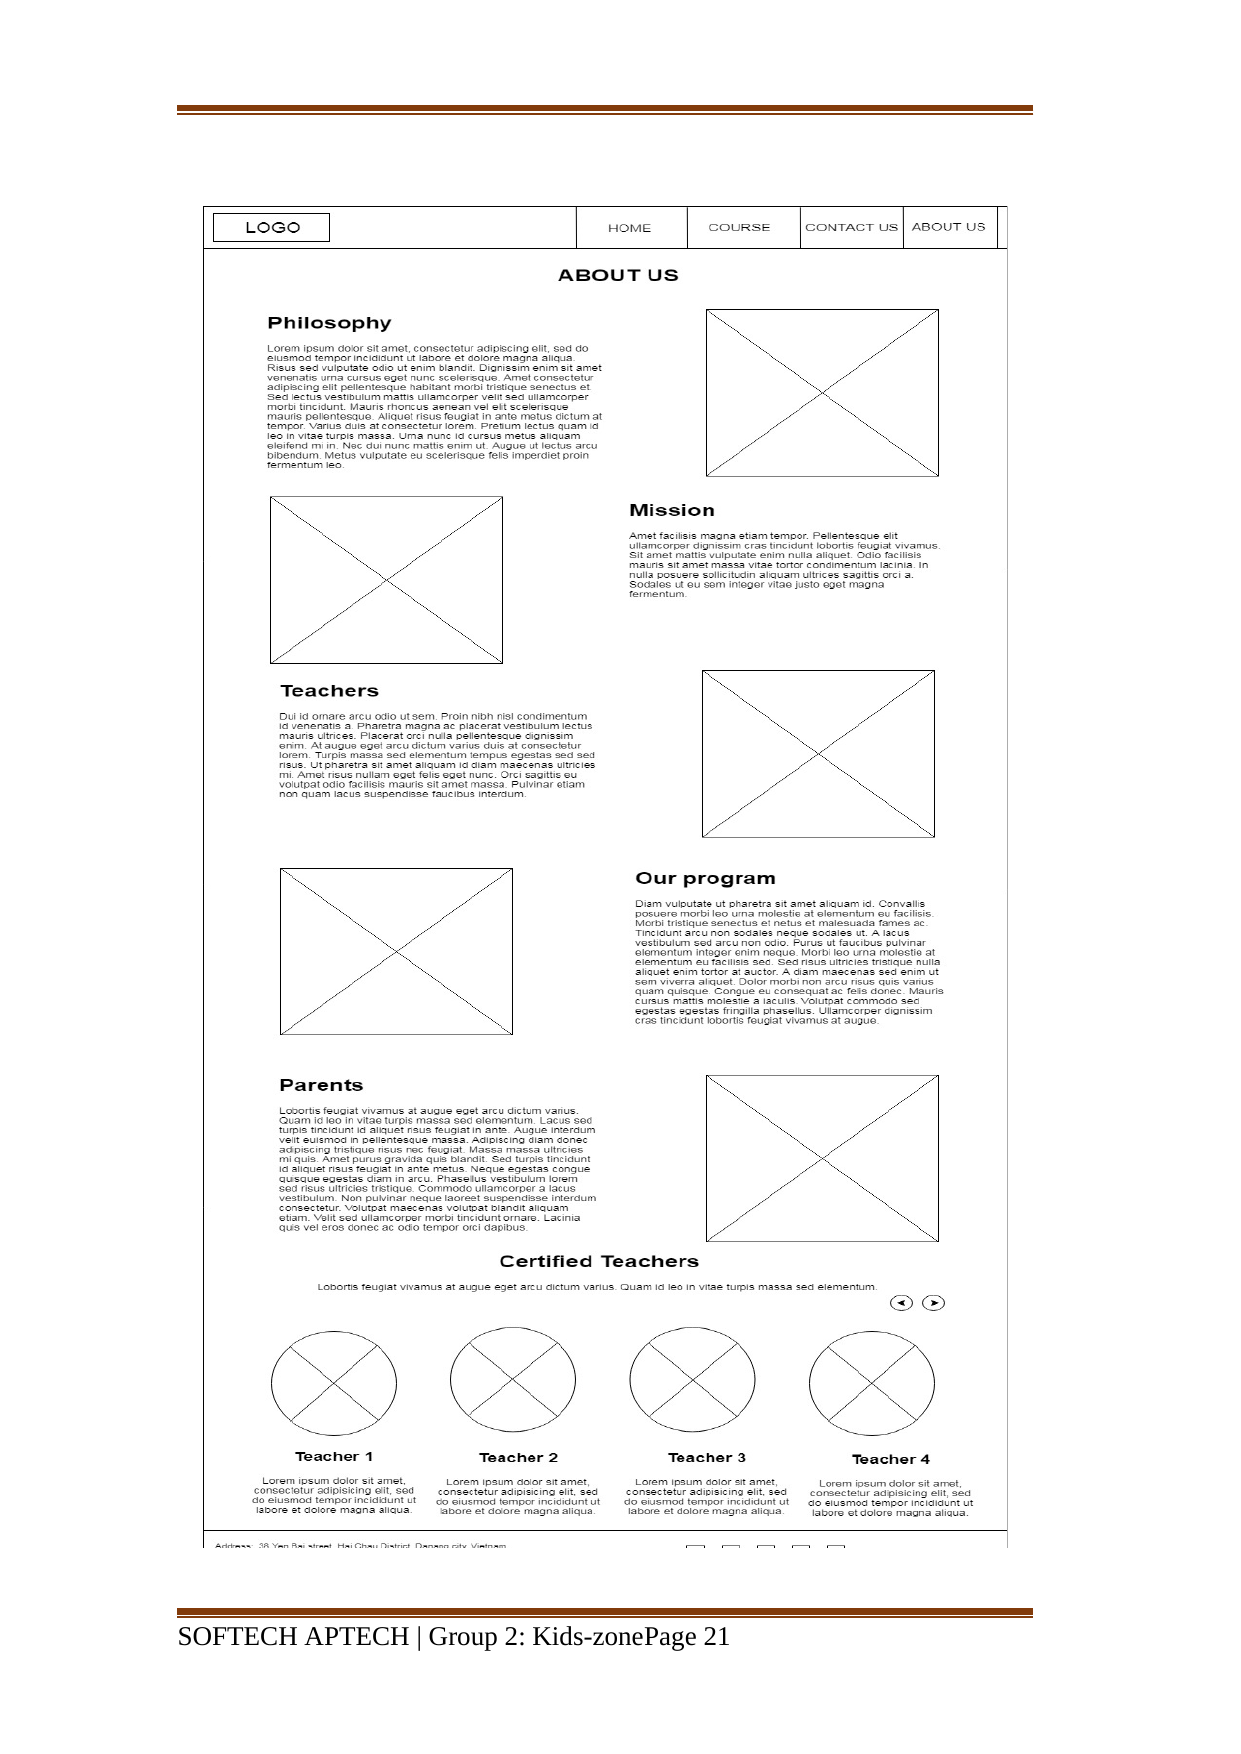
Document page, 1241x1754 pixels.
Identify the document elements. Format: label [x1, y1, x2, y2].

picture [203, 206, 1008, 1548]
